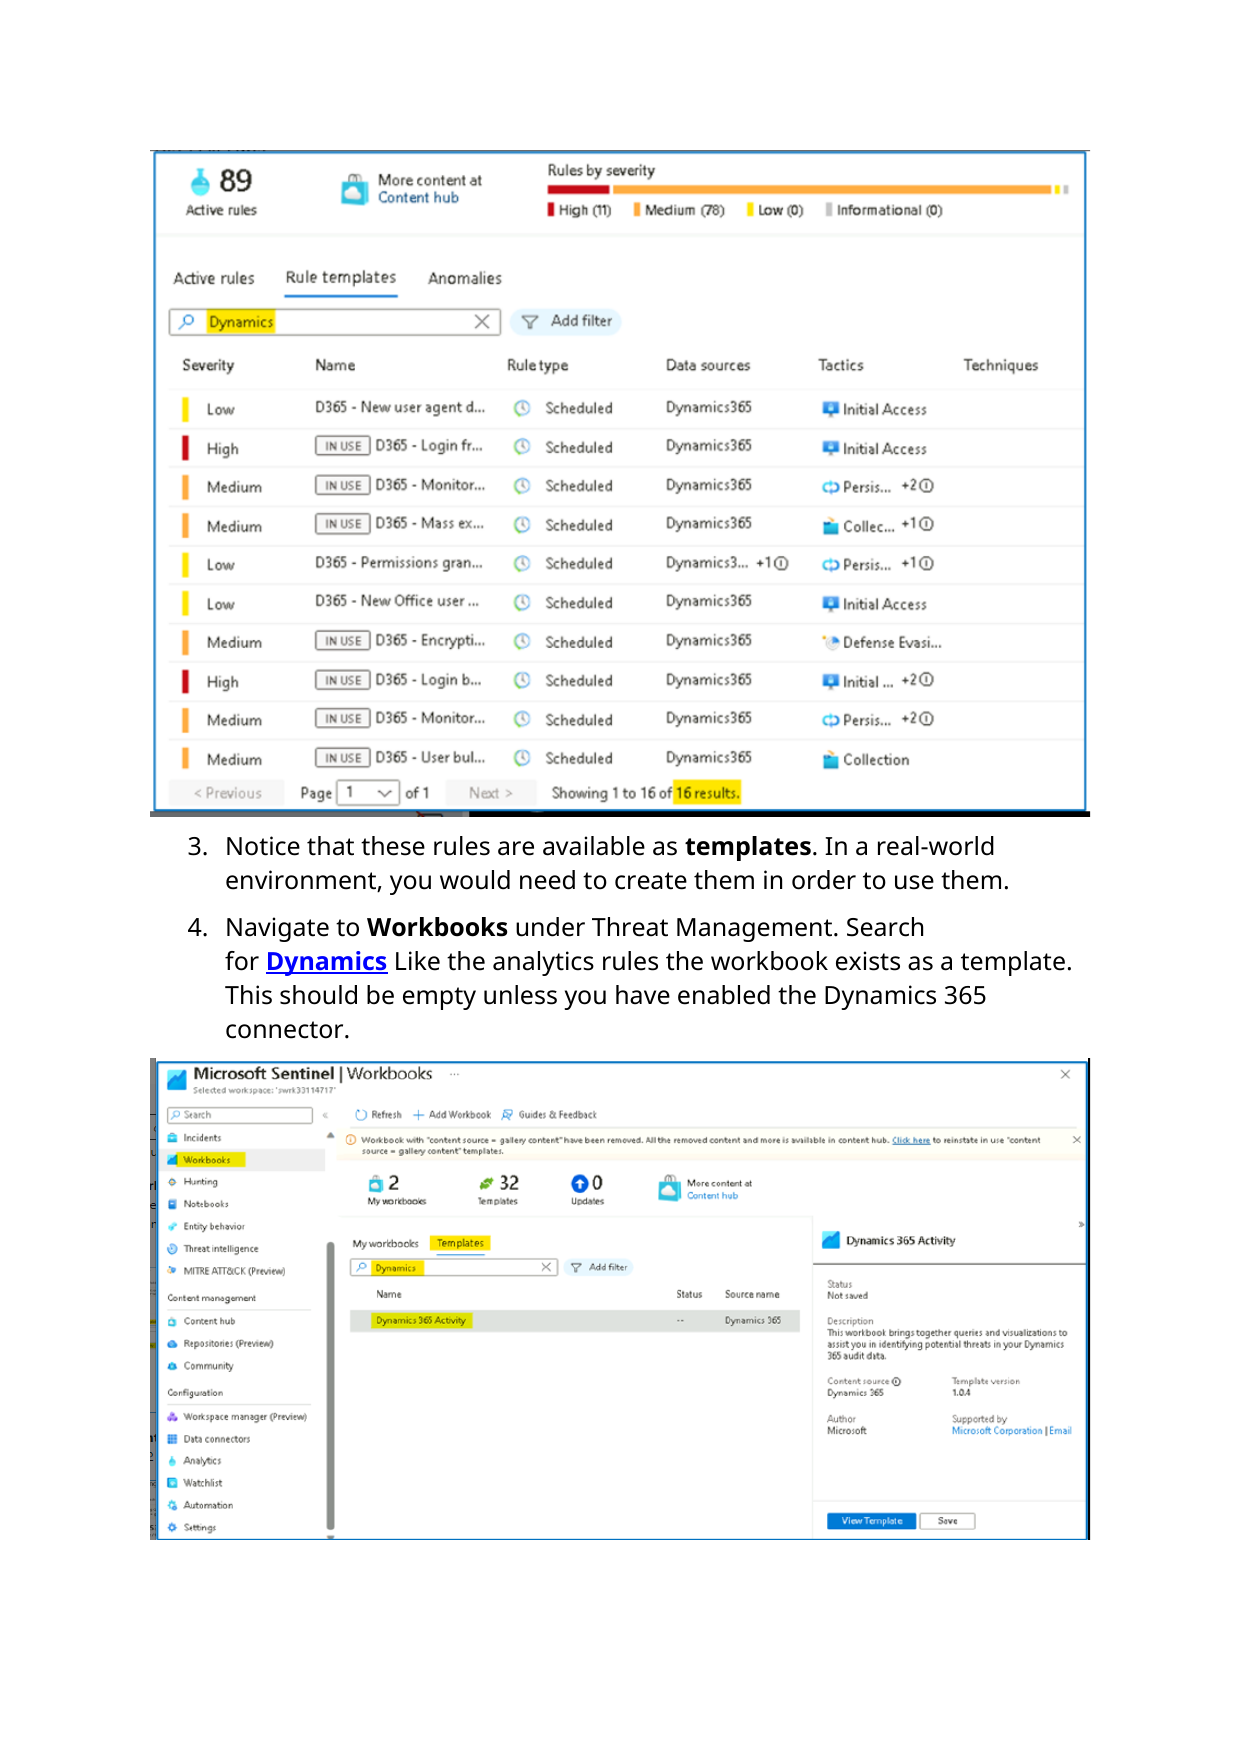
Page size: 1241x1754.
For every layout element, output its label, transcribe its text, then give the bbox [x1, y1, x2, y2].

list Navigate to Workbooks under Threat Management. Search for Dynamics Like the analytics rules the workbook exists as a template. This should be empty unless you have enabled the Dynamics 365 connector. [187, 909, 1090, 1046]
picture [150, 150, 1091, 817]
picture [150, 1058, 1091, 1540]
list Notice that these rules are available as templates. In a real-world environment, you would need to create them in order to use them. [187, 829, 1090, 897]
